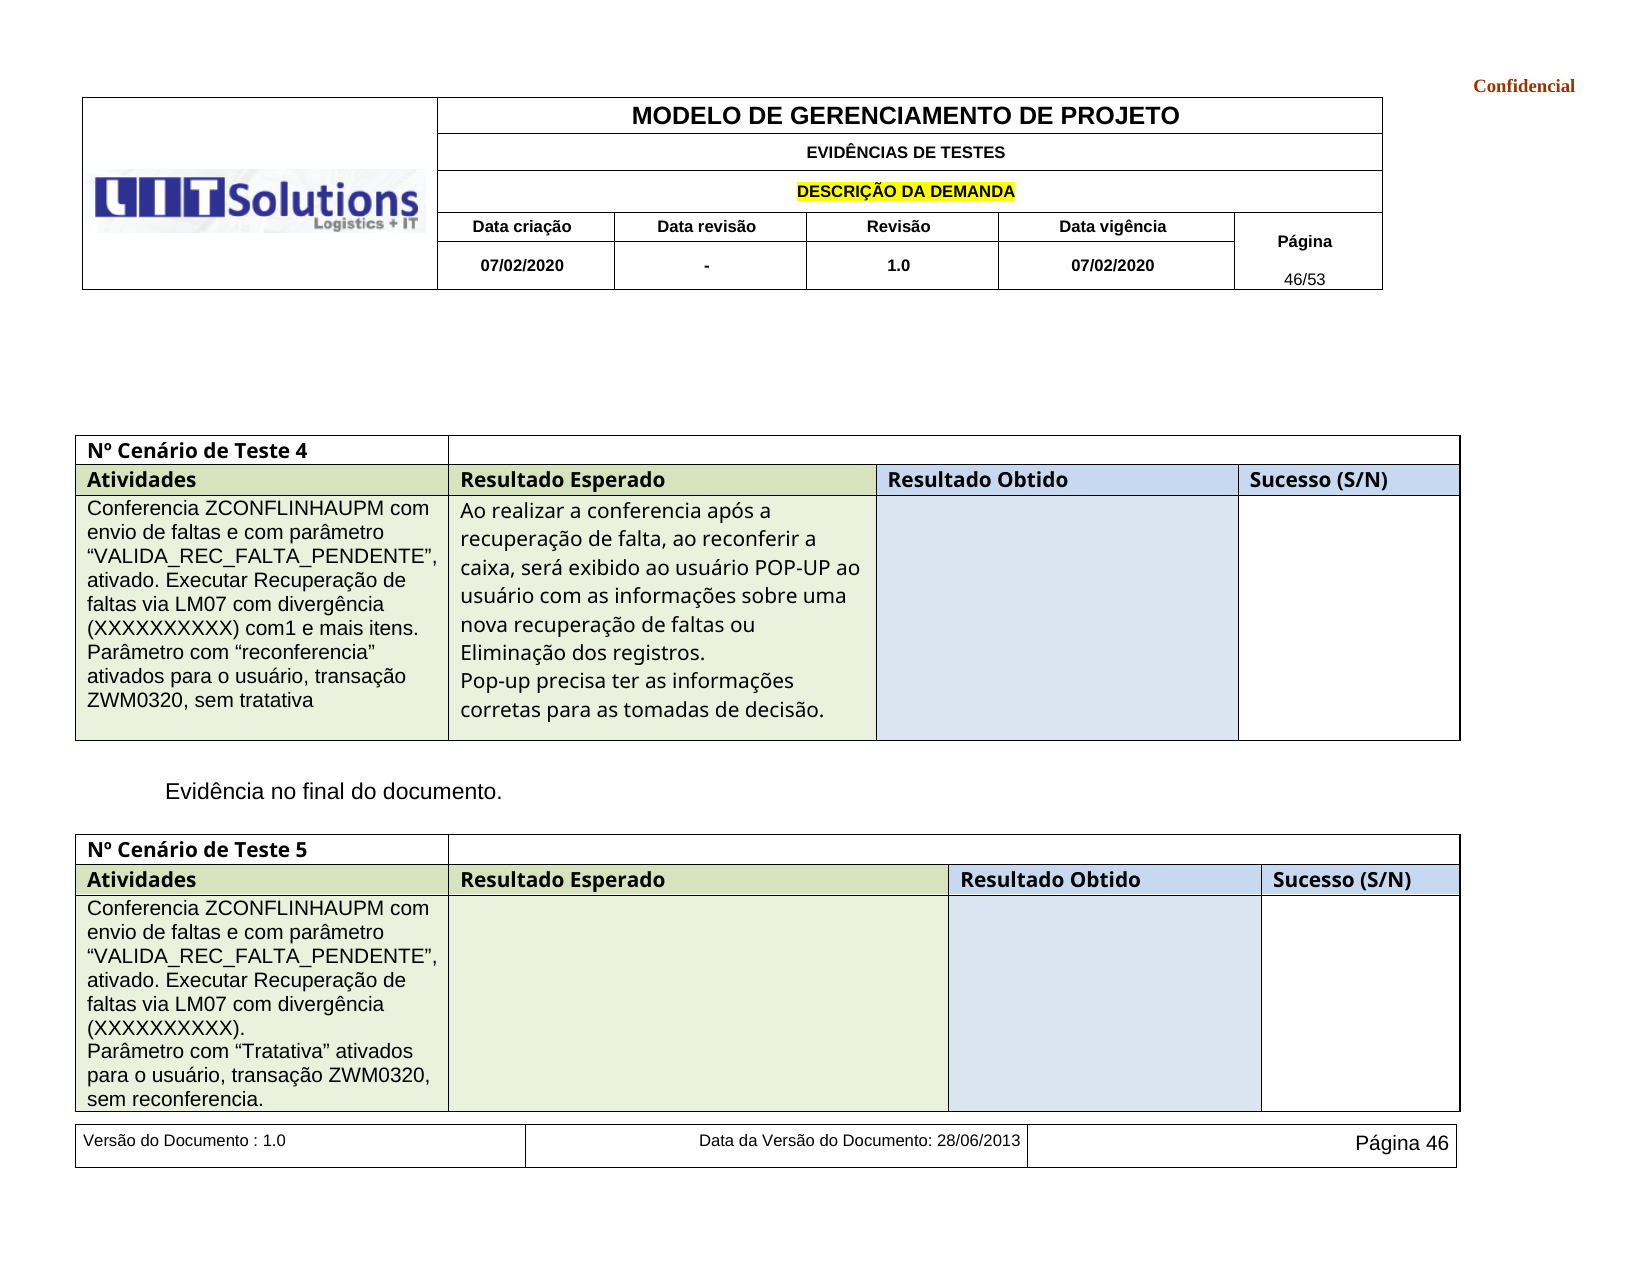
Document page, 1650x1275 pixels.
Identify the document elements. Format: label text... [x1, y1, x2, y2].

table_header [449, 436, 1459, 464]
table_cell [949, 896, 1261, 1111]
table_cell Resultado Esperado [449, 865, 948, 894]
table_cell Sucesso (S/N) [1239, 465, 1459, 495]
table_cell Resultado Esperado [449, 465, 876, 495]
table_cell Sucesso (S/N) [1262, 865, 1459, 894]
picture [86, 169, 427, 233]
table_cell Ao realizar a conferencia após a recuperação de falta, ao reconferir a caixa, será exibido ao usuário POP-UP ao usuário com as informações sobre uma nova recuperação de faltas ou Eliminação dos registros. Pop-up precisa ter as informações corretas para as tomadas de decisão. [449, 496, 876, 740]
table_cell Resultado Obtido [949, 865, 1261, 894]
table_cell Conferencia ZCONFLINHAUPM com envio de faltas e com parâmetro “VALIDA_REC_FALTA_PENDENTE”, ativado. Executar Recuperação de faltas via LM07 com divergência (XXXXXXXXXX) com1 e mais itens. Parâmetro com “reconferencia” ativados para o usuário, transação ZWM0320, sem tratativa [76, 496, 448, 740]
table_header Nº Cenário de Teste 4 [76, 436, 448, 464]
table_cell Atividades [76, 865, 448, 894]
table_cell [1262, 896, 1459, 1111]
subtitle Evidência no final do documento. [165, 778, 1575, 804]
table_cell Resultado Obtido [877, 465, 1238, 495]
table_header Nº Cenário de Teste 5 [76, 835, 448, 864]
table_cell Atividades [76, 465, 448, 495]
table_cell [877, 496, 1238, 740]
table_header [449, 835, 1459, 864]
table_cell [449, 896, 948, 1111]
table_cell [1239, 496, 1459, 740]
